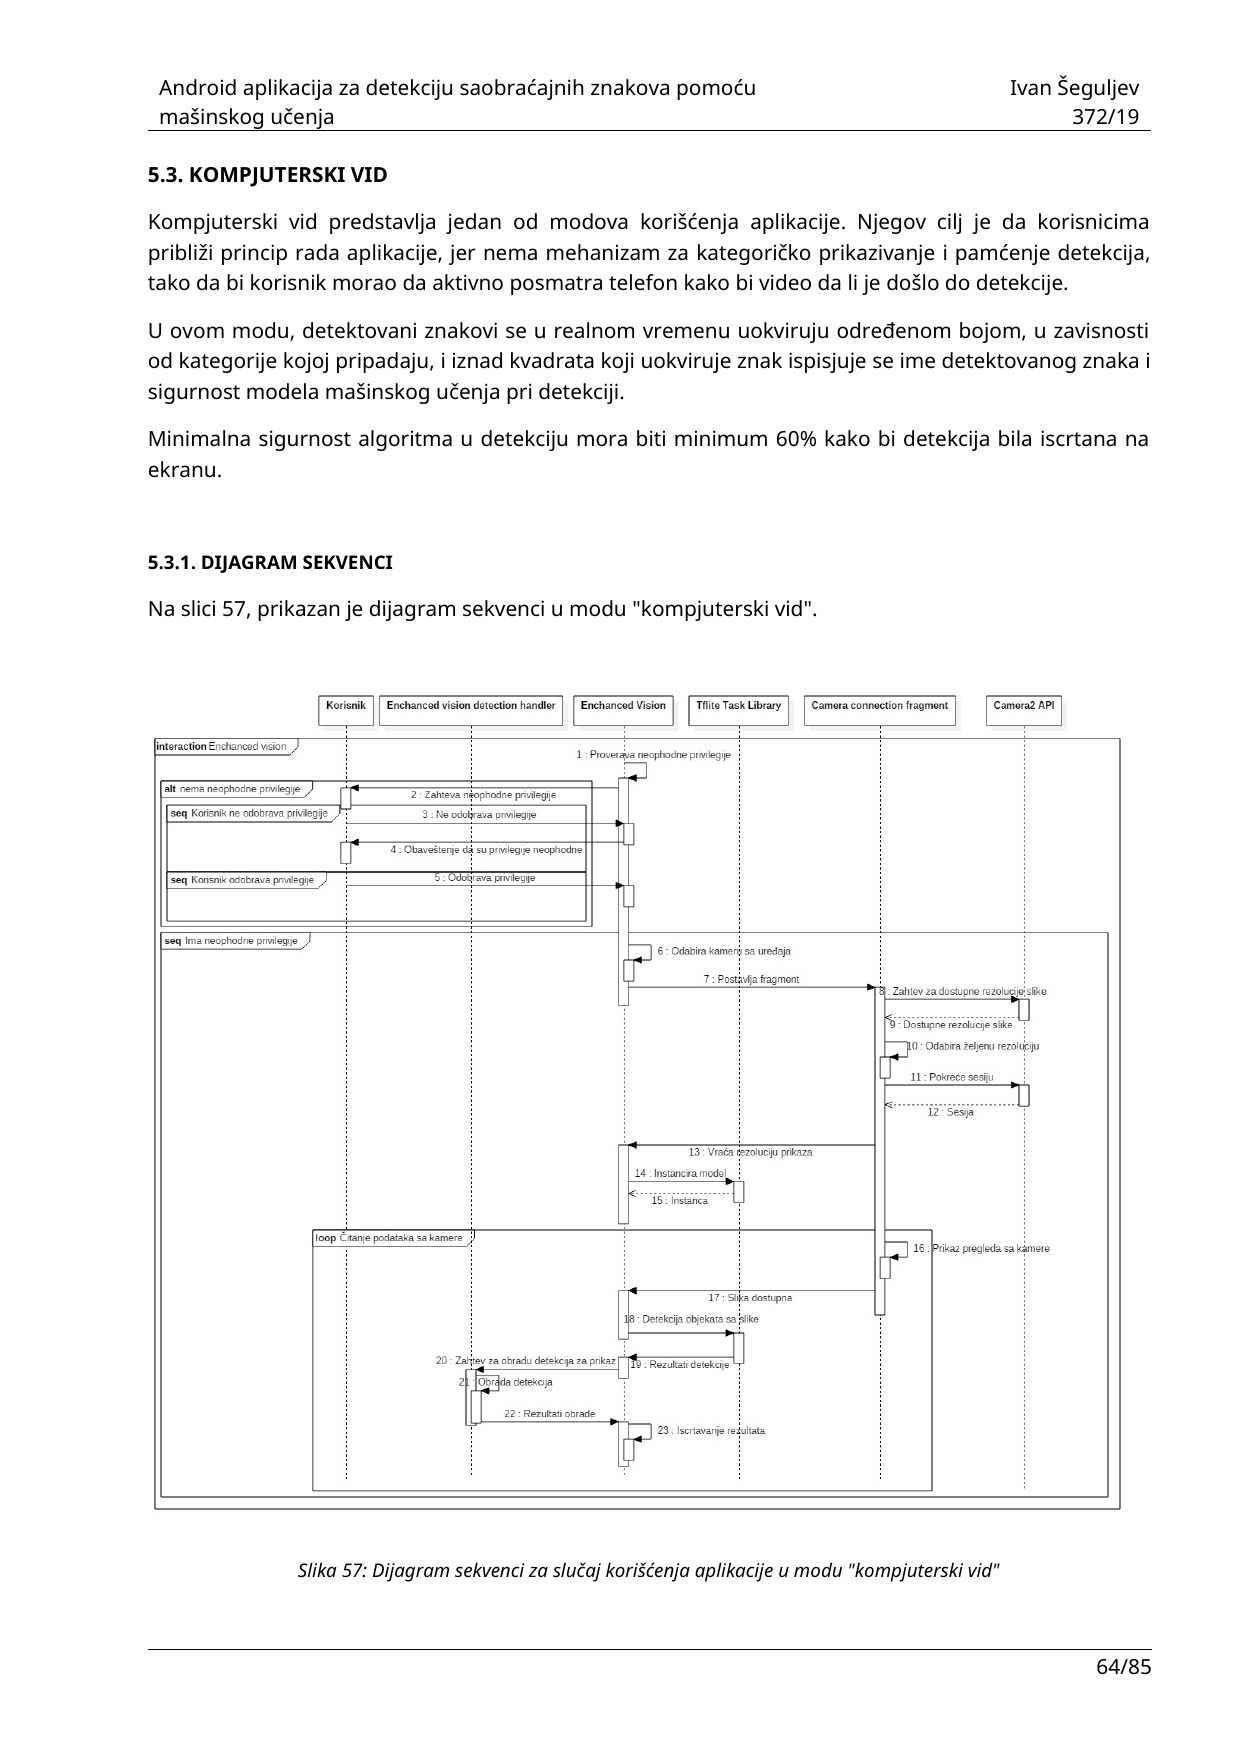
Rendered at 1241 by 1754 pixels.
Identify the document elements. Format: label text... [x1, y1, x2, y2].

text Na slici 57, prikazan je dijagram sekvenci u modu "kompjuterski vid". [148, 594, 1152, 622]
subtitle 5.3. KOMPJUTERSKI VID [148, 160, 1152, 188]
text Minimalna sigurnost algoritma u detekciju mora biti minimum 60% kako bi detekcija bila iscrtana na ekranu. [148, 424, 1152, 483]
text U ovom modu, detektovani znakovi se u realnom vremenu uokviruju određenom bojom, u zavisnosti od kategorije kojoj pripadaju, i iznad kvadrata koji uokviruje znak ispisjuje se ime detektovanog znaka i sigurnost modela mašinskog učenja pri detekciji. [148, 316, 1152, 405]
subtitle Slika 57: Dijagram sekvenci za slučaj korišćenja aplikacije u modu "kompjuterski vid" [148, 1557, 1152, 1583]
text Kompjuterski vid predstavlja jedan od modova korišćenja aplikacije. Njegov cilj je da korisnicima približi princip rada aplikacije, jer nema mehanizam za kategoričko prikazivanje i pamćenje detekcija, tako da bi korisnik morao da aktivno posmatra telefon kako bi video da li je došlo do detekcije. [148, 207, 1152, 297]
picture [147, 688, 1150, 1539]
subtitle 5.3.1. DIJAGRAM SEKVENCI [148, 549, 1152, 575]
